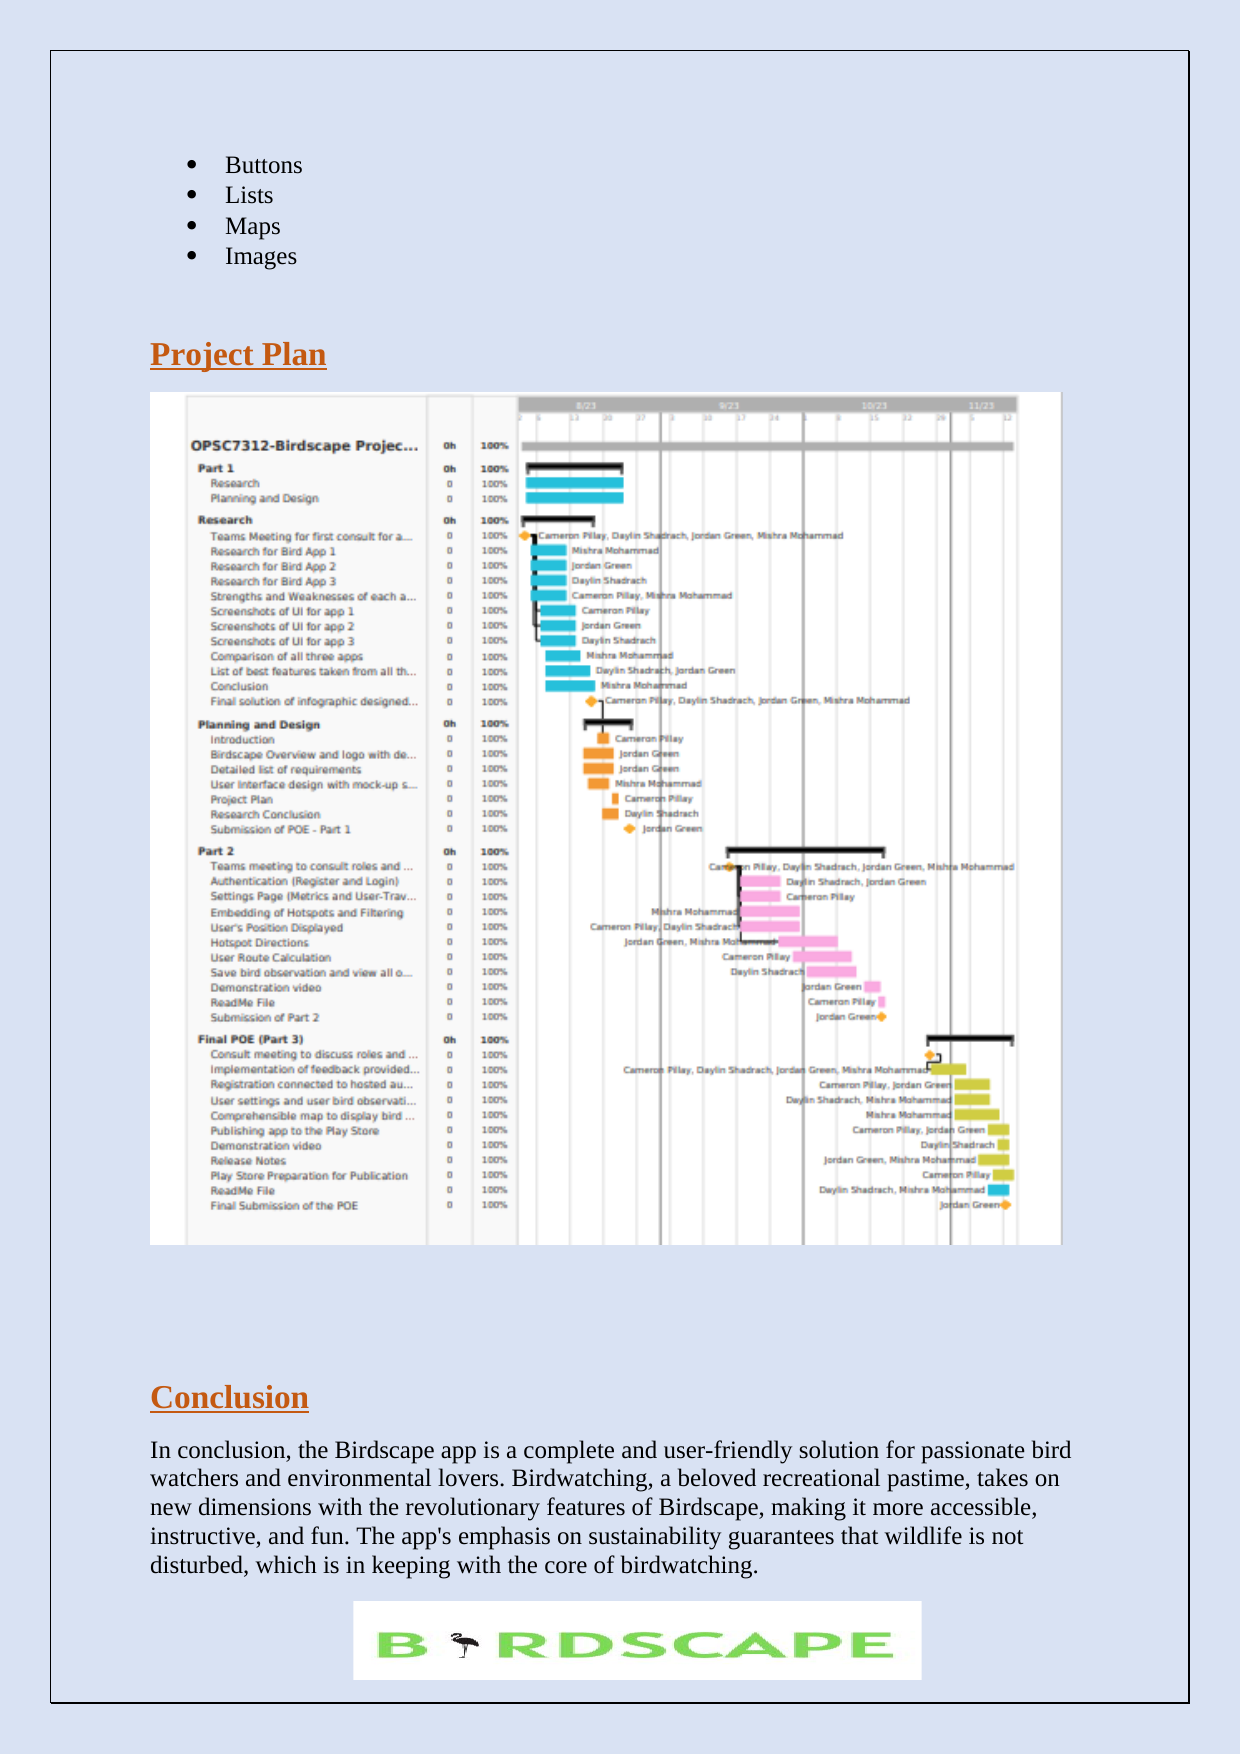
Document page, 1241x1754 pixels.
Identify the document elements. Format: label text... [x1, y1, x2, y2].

text Project Plan [150, 335, 1089, 373]
picture [150, 392, 1063, 1245]
picture [353, 1601, 922, 1680]
list Buttons [187, 150, 1089, 179]
text Conclusion [150, 1377, 1089, 1416]
list Images [187, 241, 1089, 270]
list Maps [187, 211, 1089, 239]
list Lists [187, 180, 1089, 209]
